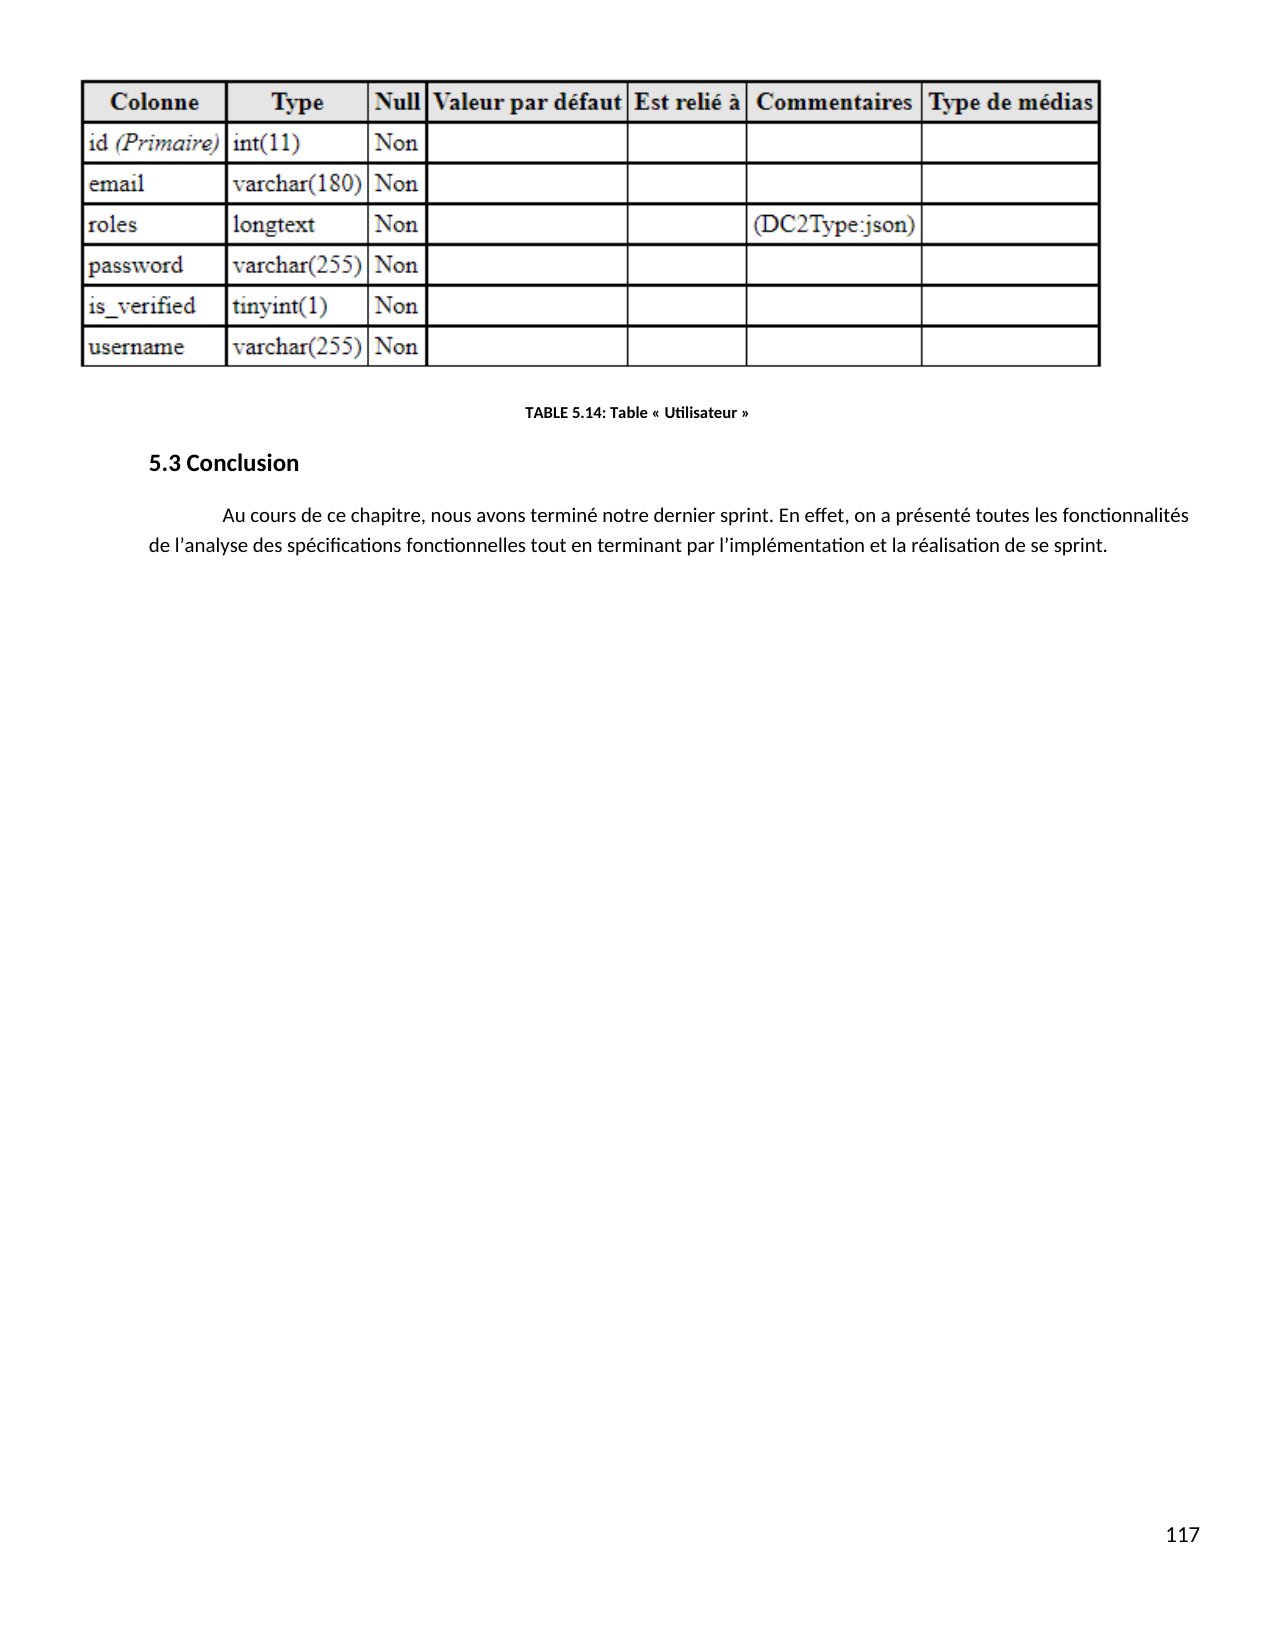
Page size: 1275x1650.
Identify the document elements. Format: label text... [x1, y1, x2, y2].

text TABLE 5.14: Table « Utilisateur » [75, 403, 1200, 423]
text 5.3 Conclusion [75, 447, 1200, 477]
picture [75, 75, 1108, 378]
text Au cours de ce chapitre, nous avons terminé notre dernier sprint. En effet, on a présenté toutes les fonctionnalités de l’analyse des spécifications fonctionnelles tout en terminant par l’implémentation et la réalisation de se sprint. [149, 503, 1200, 557]
